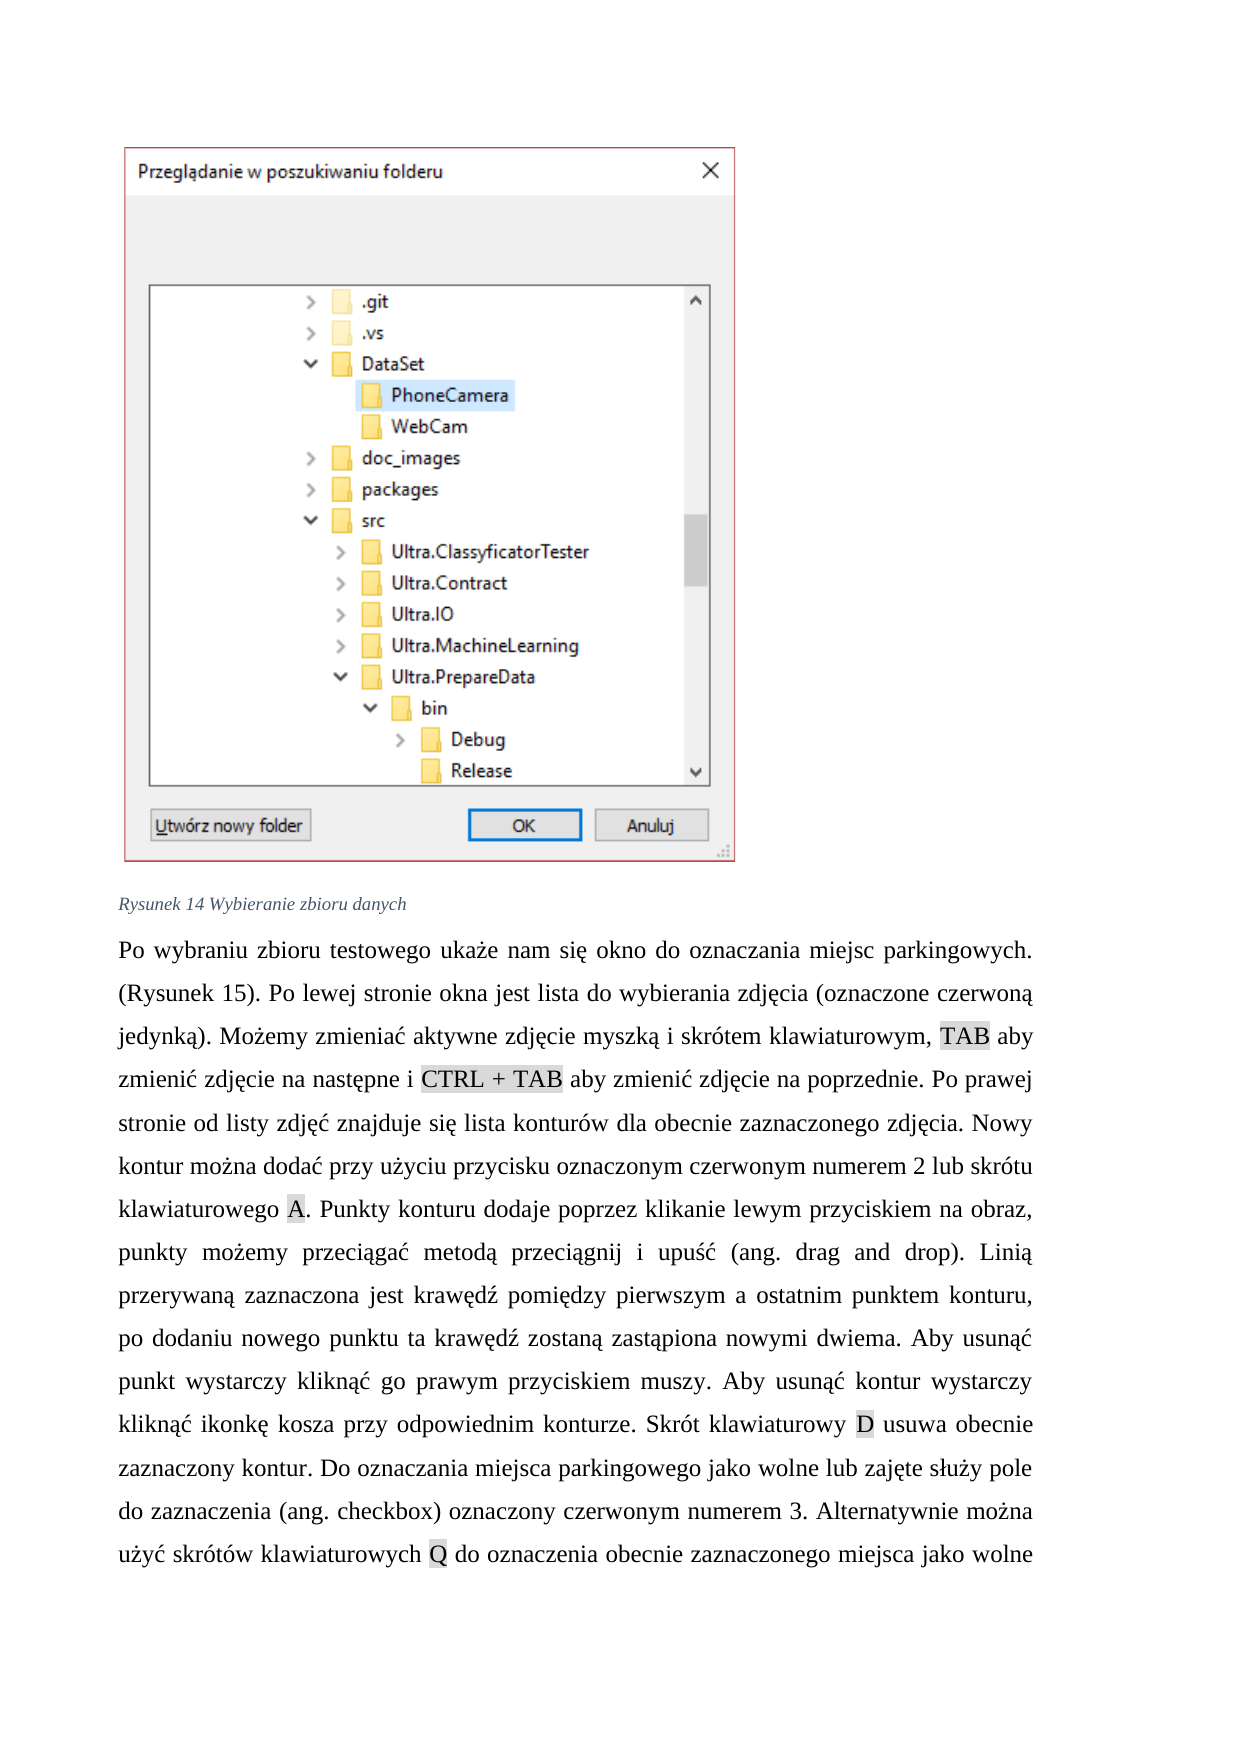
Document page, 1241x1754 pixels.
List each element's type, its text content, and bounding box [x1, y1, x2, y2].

text Rysunek 14 Wybieranie zbioru danych [118, 893, 1033, 914]
picture [124, 147, 736, 862]
